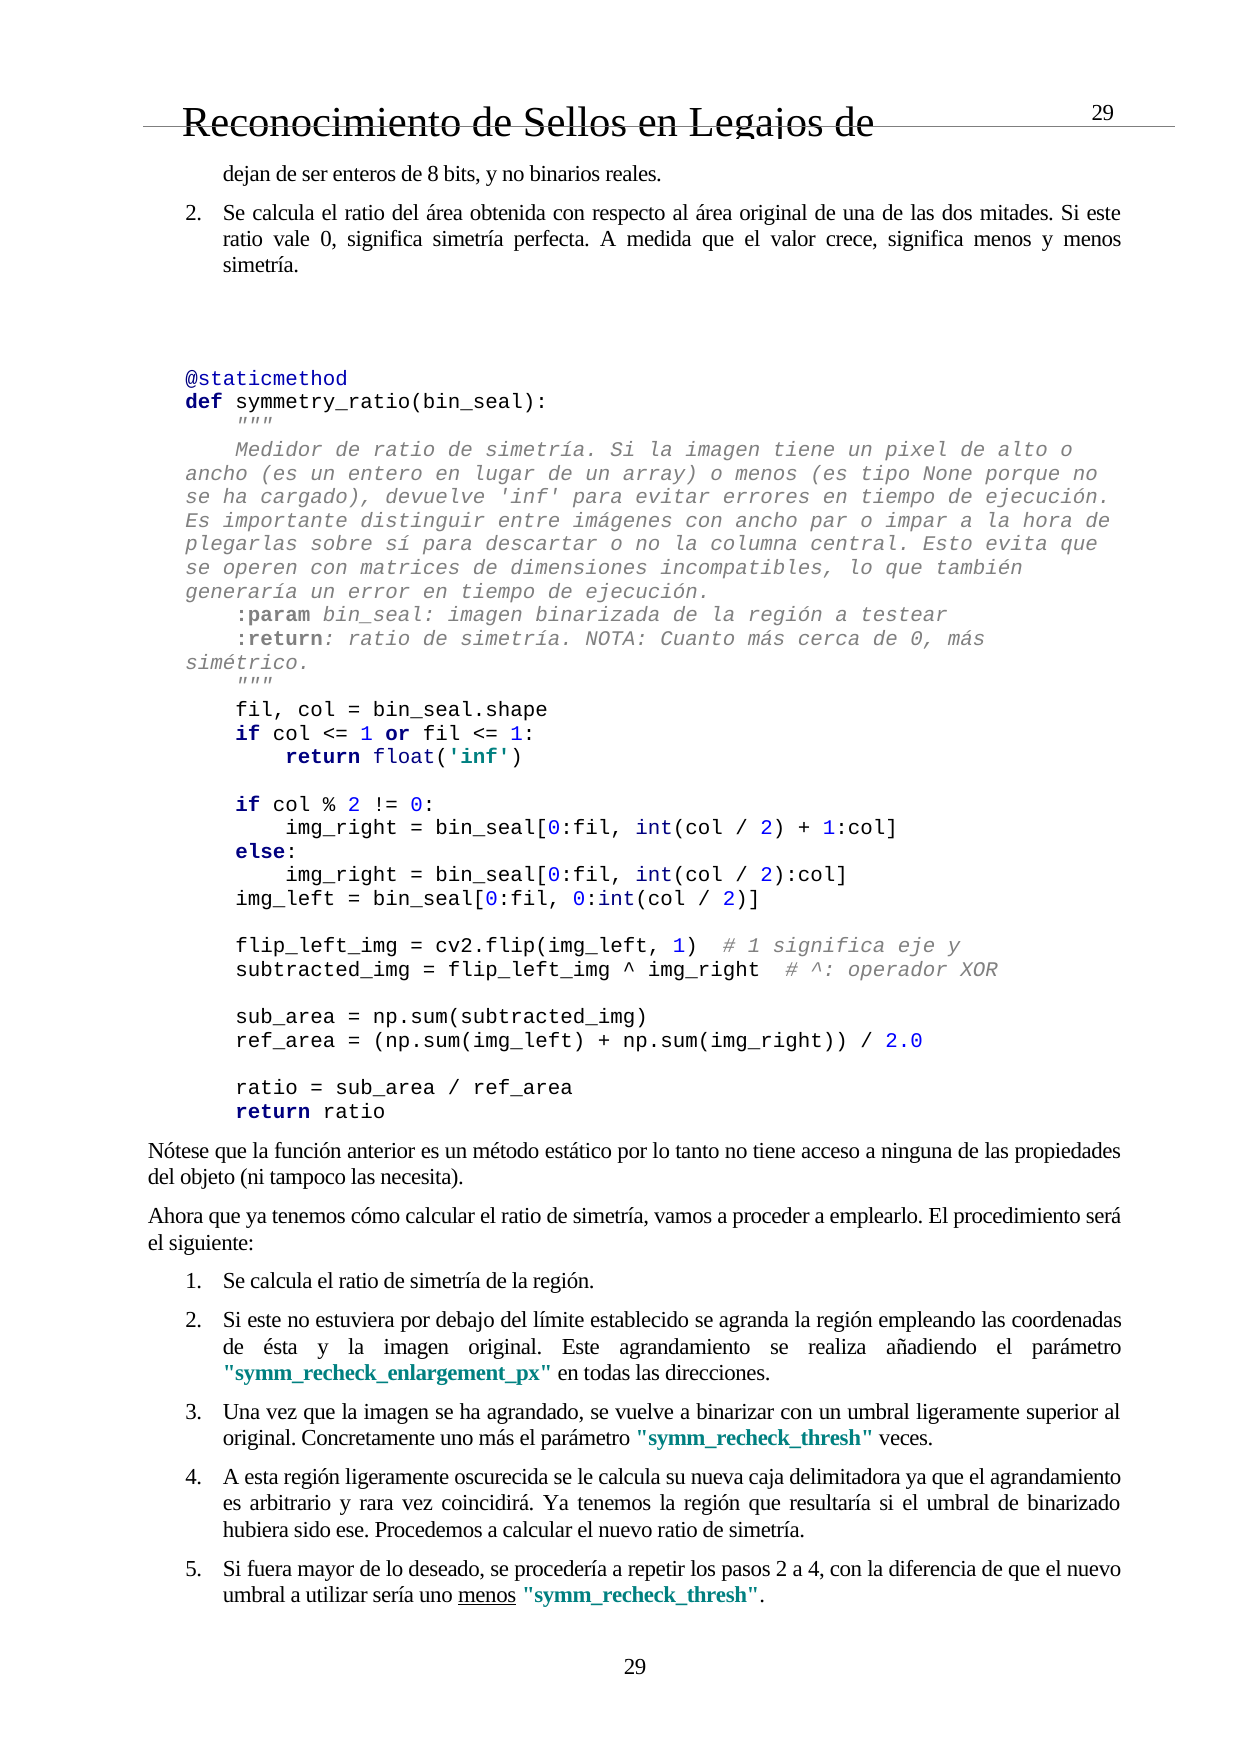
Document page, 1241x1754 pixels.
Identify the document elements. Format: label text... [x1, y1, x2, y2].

list A esta región ligeramente oscurecida se le calcula su nueva caja delimitadora ya que el agrandamiento es arbitrario y rara vez coincidirá. Ya tenemos la región que resultaría si el umbral de binarizado hubiera sido ese. Procedemos a calcular el nuevo ratio de simetría. [185, 1463, 1122, 1542]
text Nótese que la función anterior es un método estático por lo tanto no tiene acceso a ninguna de las propiedades del objeto (ni tampoco las necesita). [148, 1137, 1122, 1190]
list Se calcula el ratio de simetría de la región. [185, 1267, 1122, 1294]
list Una vez que la imagen se ha agrandado, se vuelve a binarizar con un umbral ligeramente superior al original. Concretamente uno más el parámetro "symm_recheck_thresh" veces. [185, 1398, 1122, 1451]
list Se calcula el ratio del área obtenida con respecto al área original de una de las dos mitades. Si este ratio vale 0, significa simetría perfecta. A medida que el valor crece, significa menos y menos simetría. [185, 199, 1122, 278]
text @staticmethod def symmetry_ratio(bin_seal): """ Medidor de ratio de simetría. Si la imagen tiene un pixel de alto o ancho (es un entero en lugar de un array) o menos (es tipo None porque no se ha cargado), devuelve 'inf' para evitar errores en tiempo de ejecución. Es importante distinguir entre imágenes con ancho par o impar a la hora de plegarlas sobre sí para descartar o no la columna central. Esto evita que se operen con matrices de dimensiones incompatibles, lo que también generaría un error en tiempo de ejecución. :param bin_seal: imagen binarizada de la región a testear :return: ratio de simetría. NOTA: Cuanto más cerca de 0, más simétrico. """ fil, col = bin_seal.shape if col <= 1 or fil <= 1: return float('inf') if col % 2 != 0: img_right = bin_seal[0:fil, int(col / 2) + 1:col] else: img_right = bin_seal[0:fil, int(col / 2):col] img_left = bin_seal[0:fil, 0:int(col / 2)] flip_left_img = cv2.flip(img_left, 1) # 1 significa eje y subtracted_img = flip_left_img ^ img_right # ^: operador XOR sub_area = np.sum(subtracted_img) ref_area = (np.sum(img_left) + np.sum(img_right)) / 2.0 ratio = sub_area / ref_area return ratio [185, 368, 1122, 1124]
list Si fuera mayor de lo deseado, se procedería a repetir los pasos 2 a 4, con la diferencia de que el nuevo umbral a utilizar sería uno menos "symm_recheck_thresh". [185, 1555, 1122, 1607]
list Si este no estuviera por debajo del límite establecido se agranda la región empleando las coordenadas de ésta y la imagen original. Este agrandamiento se realiza añadiendo el parámetro "symm_recheck_enlargement_px" en todas las direcciones. [185, 1306, 1122, 1385]
text Ahora que ya tenemos cómo calcular el ratio de simetría, vamos a proceder a emplearlo. El procedimiento será el siguiente: [148, 1202, 1122, 1255]
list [185, 160, 1122, 186]
